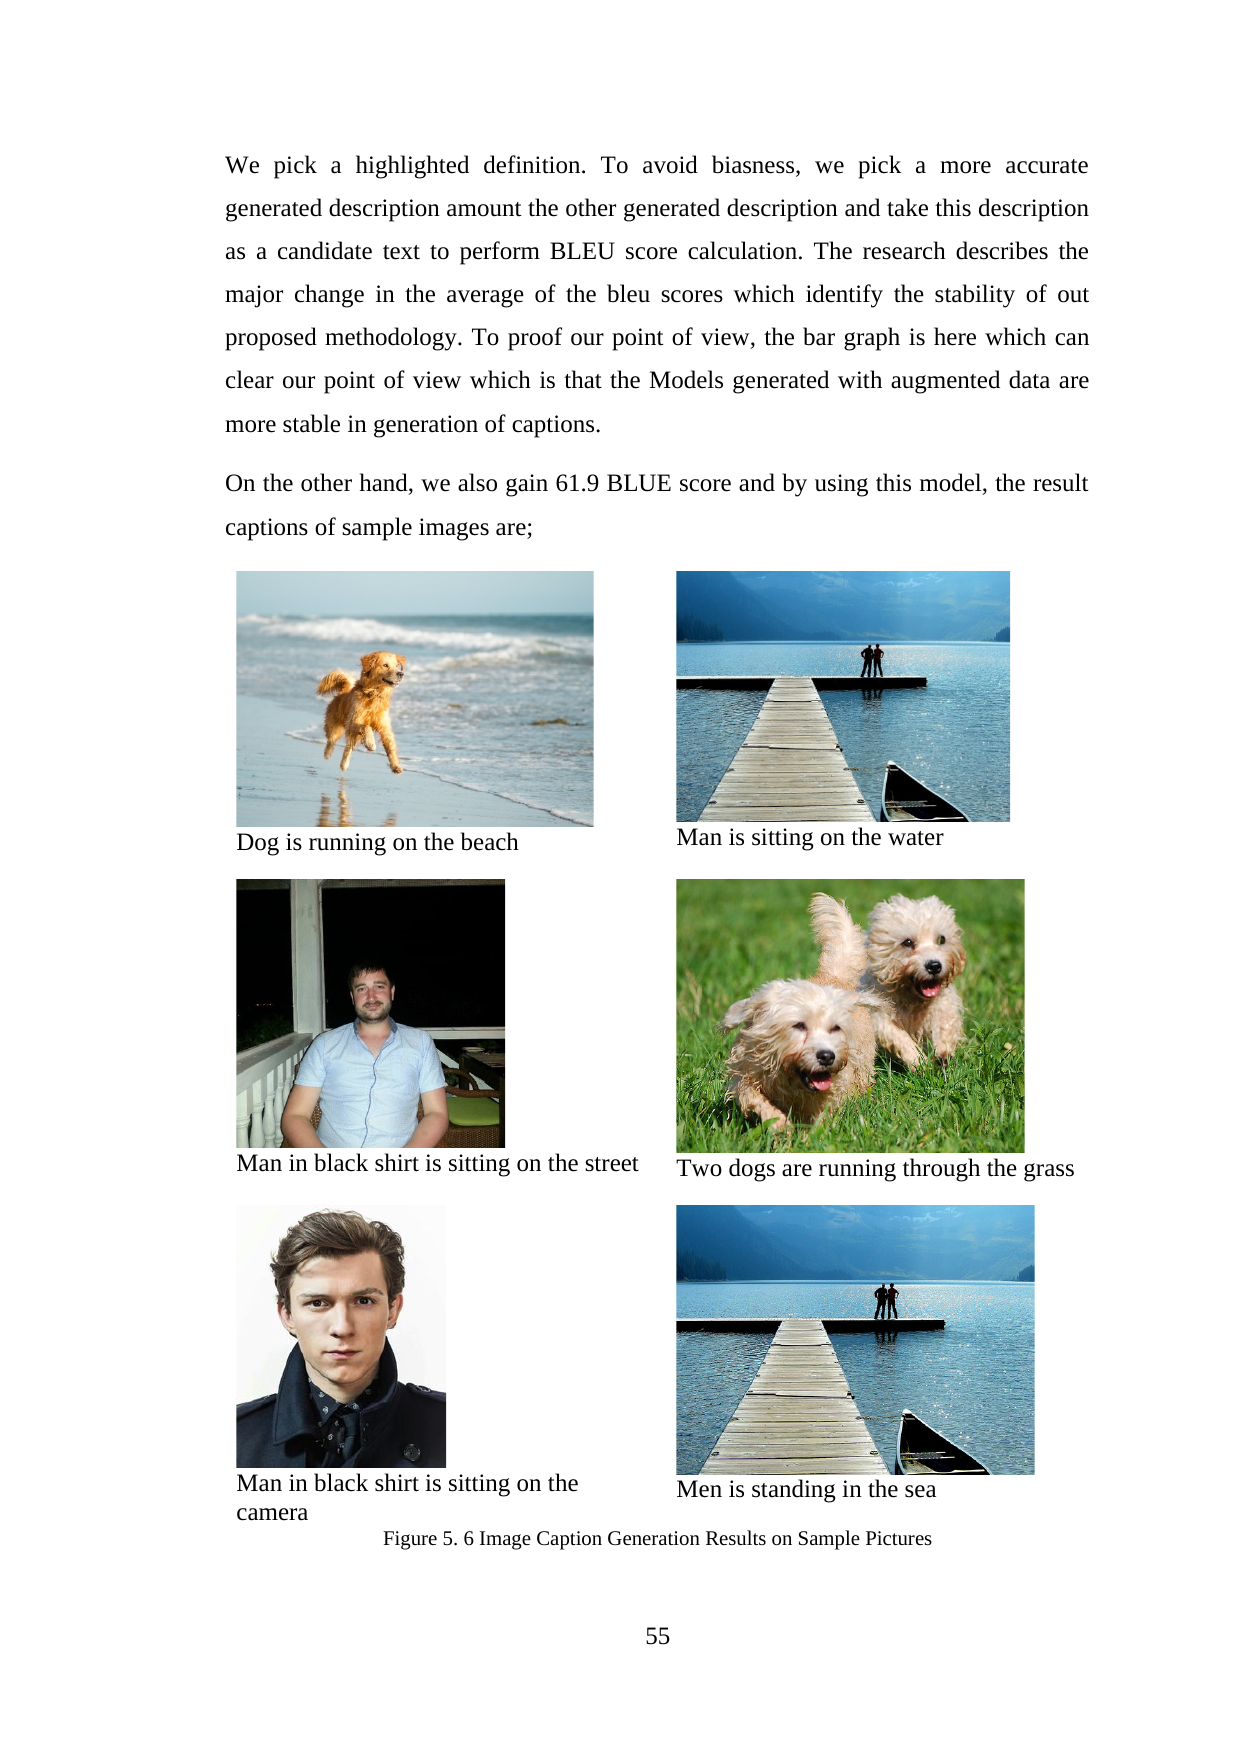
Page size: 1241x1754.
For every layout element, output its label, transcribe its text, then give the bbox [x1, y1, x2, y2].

picture [236, 1205, 447, 1468]
picture [236, 879, 506, 1148]
table_cell Men is standing in the sea [665, 1206, 1106, 1526]
table_header Dog is running on the beach [225, 571, 665, 879]
picture [676, 1205, 1035, 1475]
picture [676, 879, 1025, 1153]
text On the other hand, we also gain 61.9 BLUE score and by using this model, the result captions of sample images are; [225, 468, 1090, 540]
text Figure 5. 6 Image Caption Generation Results on Sample Pictures [225, 1526, 1090, 1549]
table_cell Man in black shirt is sitting on the camera [225, 1206, 665, 1526]
text We pick a highlighted definition. To avoid biasness, we pick a more accurate generated description amount the other generated description and take this description as a candidate text to perform BLEU score calculation. The research describes the major change in the average of the bleu scores which identify the stability of out proposed methodology. To proof our point of view, the bar graph is here which can clear our point of view which is that the Models generated with augmented data are more stable in generation of captions. [225, 150, 1090, 437]
picture [236, 571, 594, 827]
picture [676, 571, 1011, 822]
table_cell Man in black shirt is sitting on the street [225, 879, 665, 1206]
table_cell Two dogs are running through the grass [665, 879, 1106, 1206]
table_header Man is sitting on the water [665, 571, 1106, 879]
